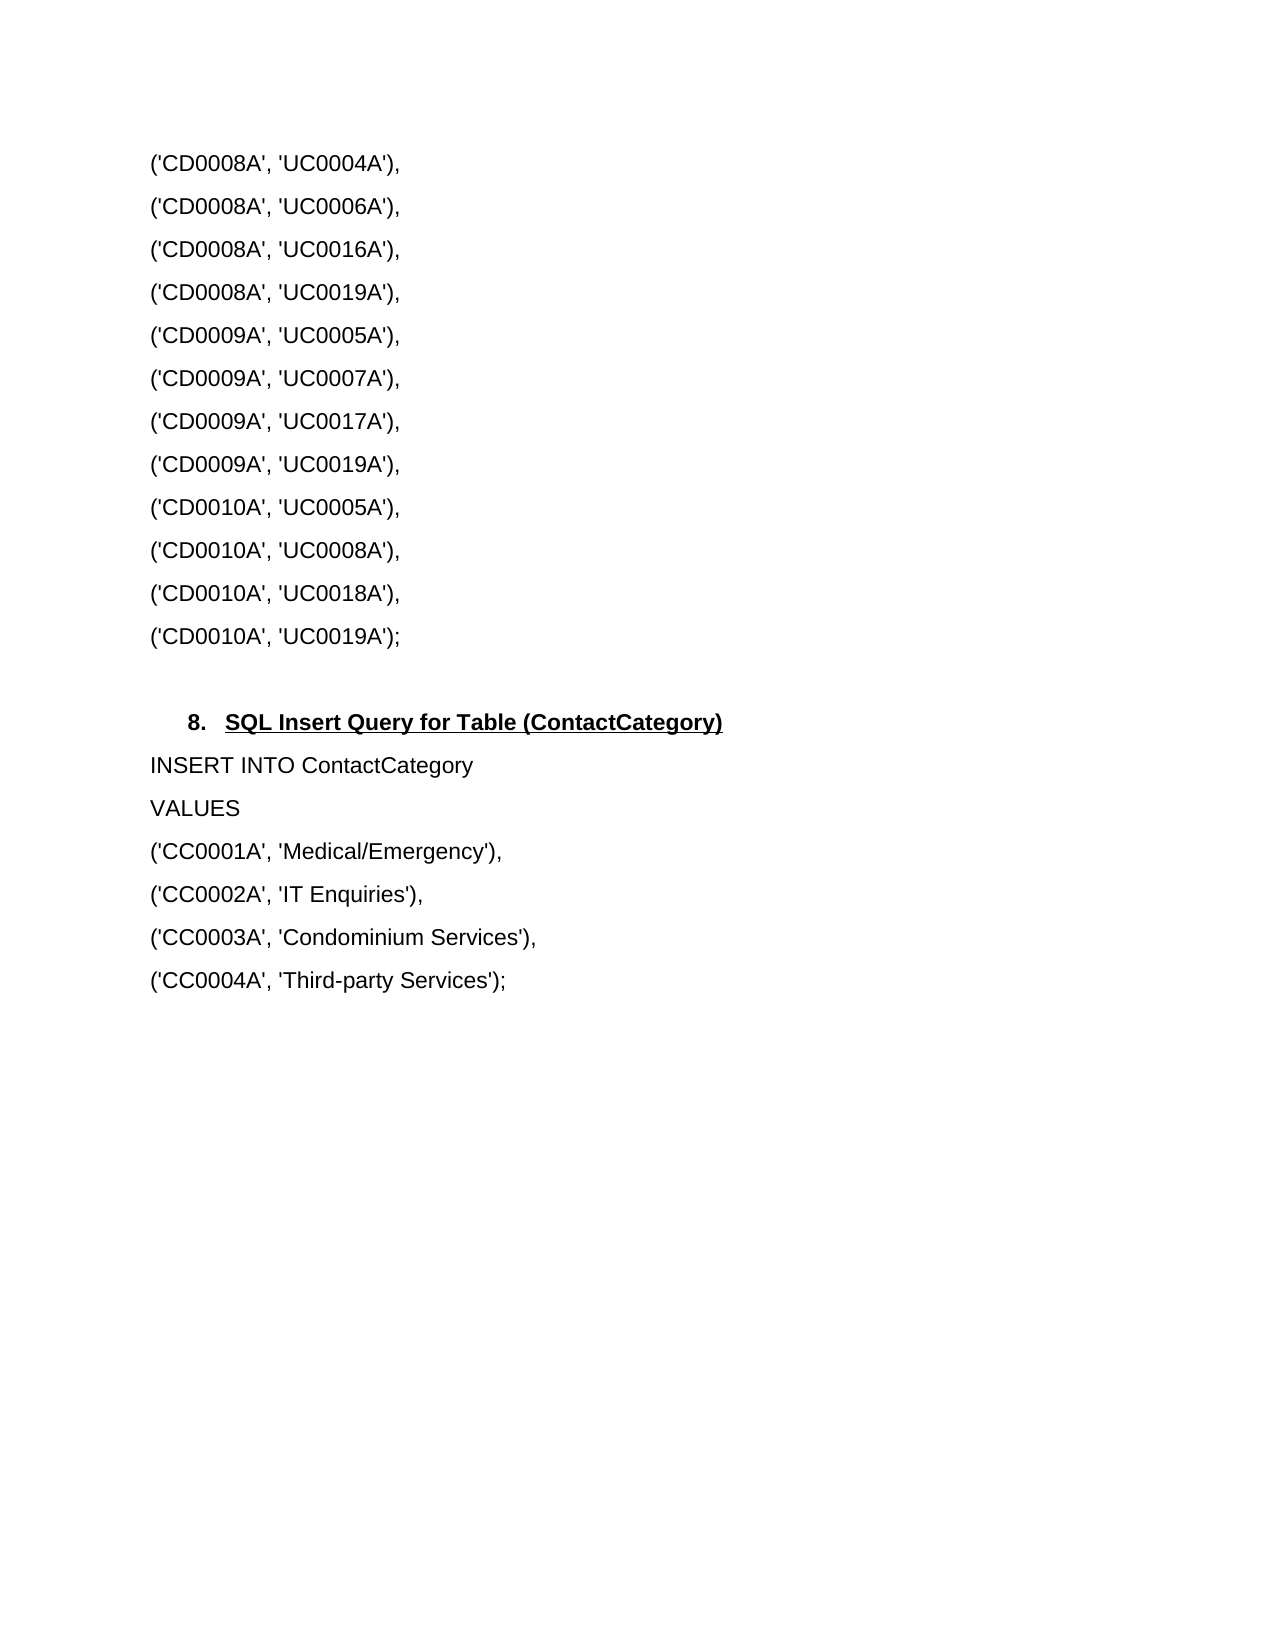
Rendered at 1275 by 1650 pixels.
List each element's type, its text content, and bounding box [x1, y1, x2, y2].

text ('CD0009A', 'UC0007A'), [150, 365, 1125, 391]
text ('CC0001A', 'Medical/Emergency'), [150, 838, 1125, 865]
text ('CD0008A', 'UC0006A'), [150, 193, 1125, 219]
text ('CD0010A', 'UC0008A'), [150, 537, 1125, 563]
text INSERT INTO ContactCategory [150, 752, 1125, 779]
text ('CD0009A', 'UC0005A'), [150, 322, 1125, 348]
text ('CD0008A', 'UC0016A'), [150, 236, 1125, 262]
text ('CD0008A', 'UC0004A'), [150, 150, 1125, 176]
text VALUES [150, 795, 1125, 822]
text ('CD0010A', 'UC0005A'), [150, 494, 1125, 521]
text ('CD0008A', 'UC0019A'), [150, 279, 1125, 305]
text ('CC0002A', 'IT Enquiries'), [150, 881, 1125, 908]
text ('CC0003A', 'Condominium Services'), [150, 924, 1125, 951]
list SQL Insert Query for Table (ContactCategory) [187, 709, 1125, 736]
text ('CD0009A', 'UC0017A'), [150, 408, 1125, 434]
text ('CD0010A', 'UC0019A'); [150, 623, 1125, 649]
text ('CD0010A', 'UC0018A'), [150, 580, 1125, 607]
text ('CD0009A', 'UC0019A'), [150, 451, 1125, 477]
text ('CC0004A', 'Third-party Services'); [150, 967, 1125, 994]
